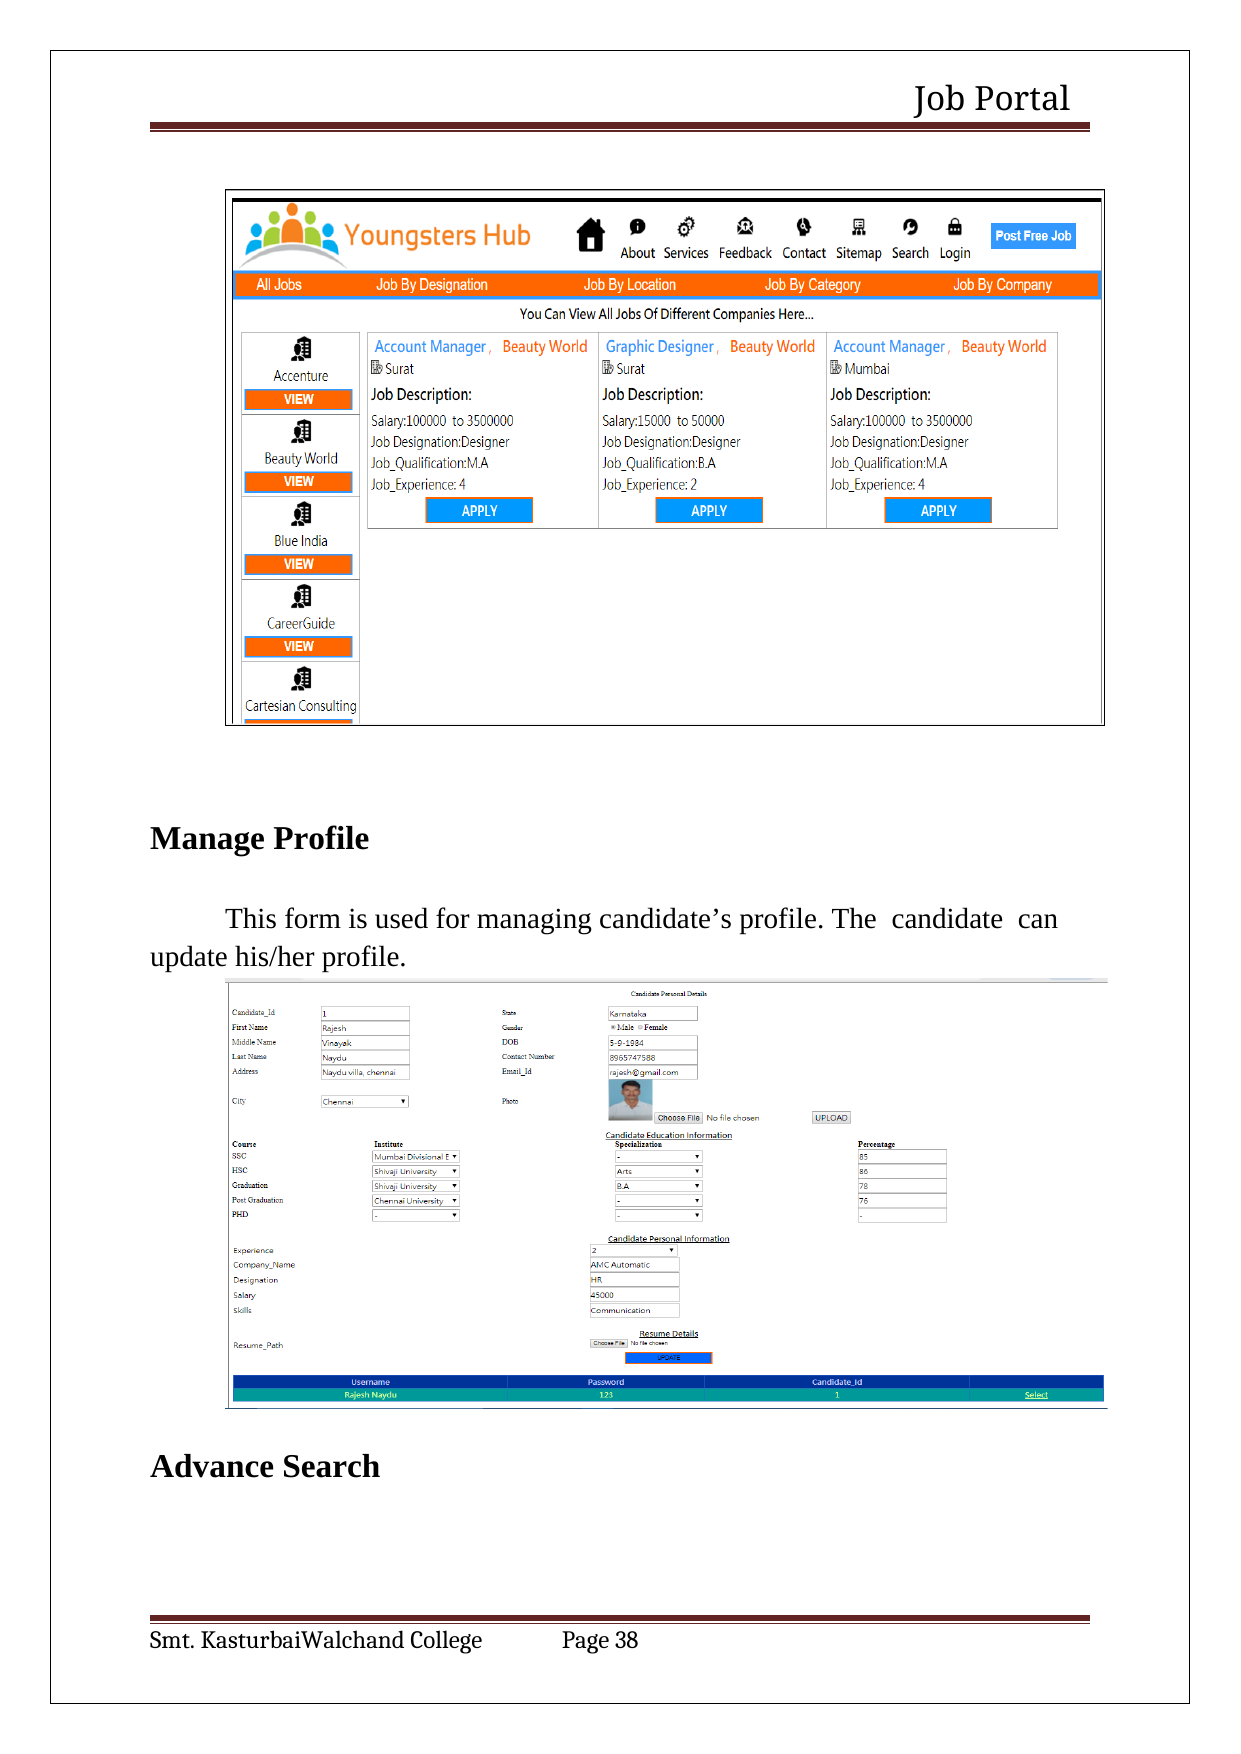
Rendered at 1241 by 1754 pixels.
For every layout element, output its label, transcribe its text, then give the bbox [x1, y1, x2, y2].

text Manage Profile [150, 818, 1090, 857]
text This form is used for managing candidate’s profile. The candidate can update his/her profile. [150, 901, 1090, 973]
picture [226, 190, 1104, 725]
text Advance Search [150, 1446, 1090, 1485]
picture [225, 978, 1108, 1409]
